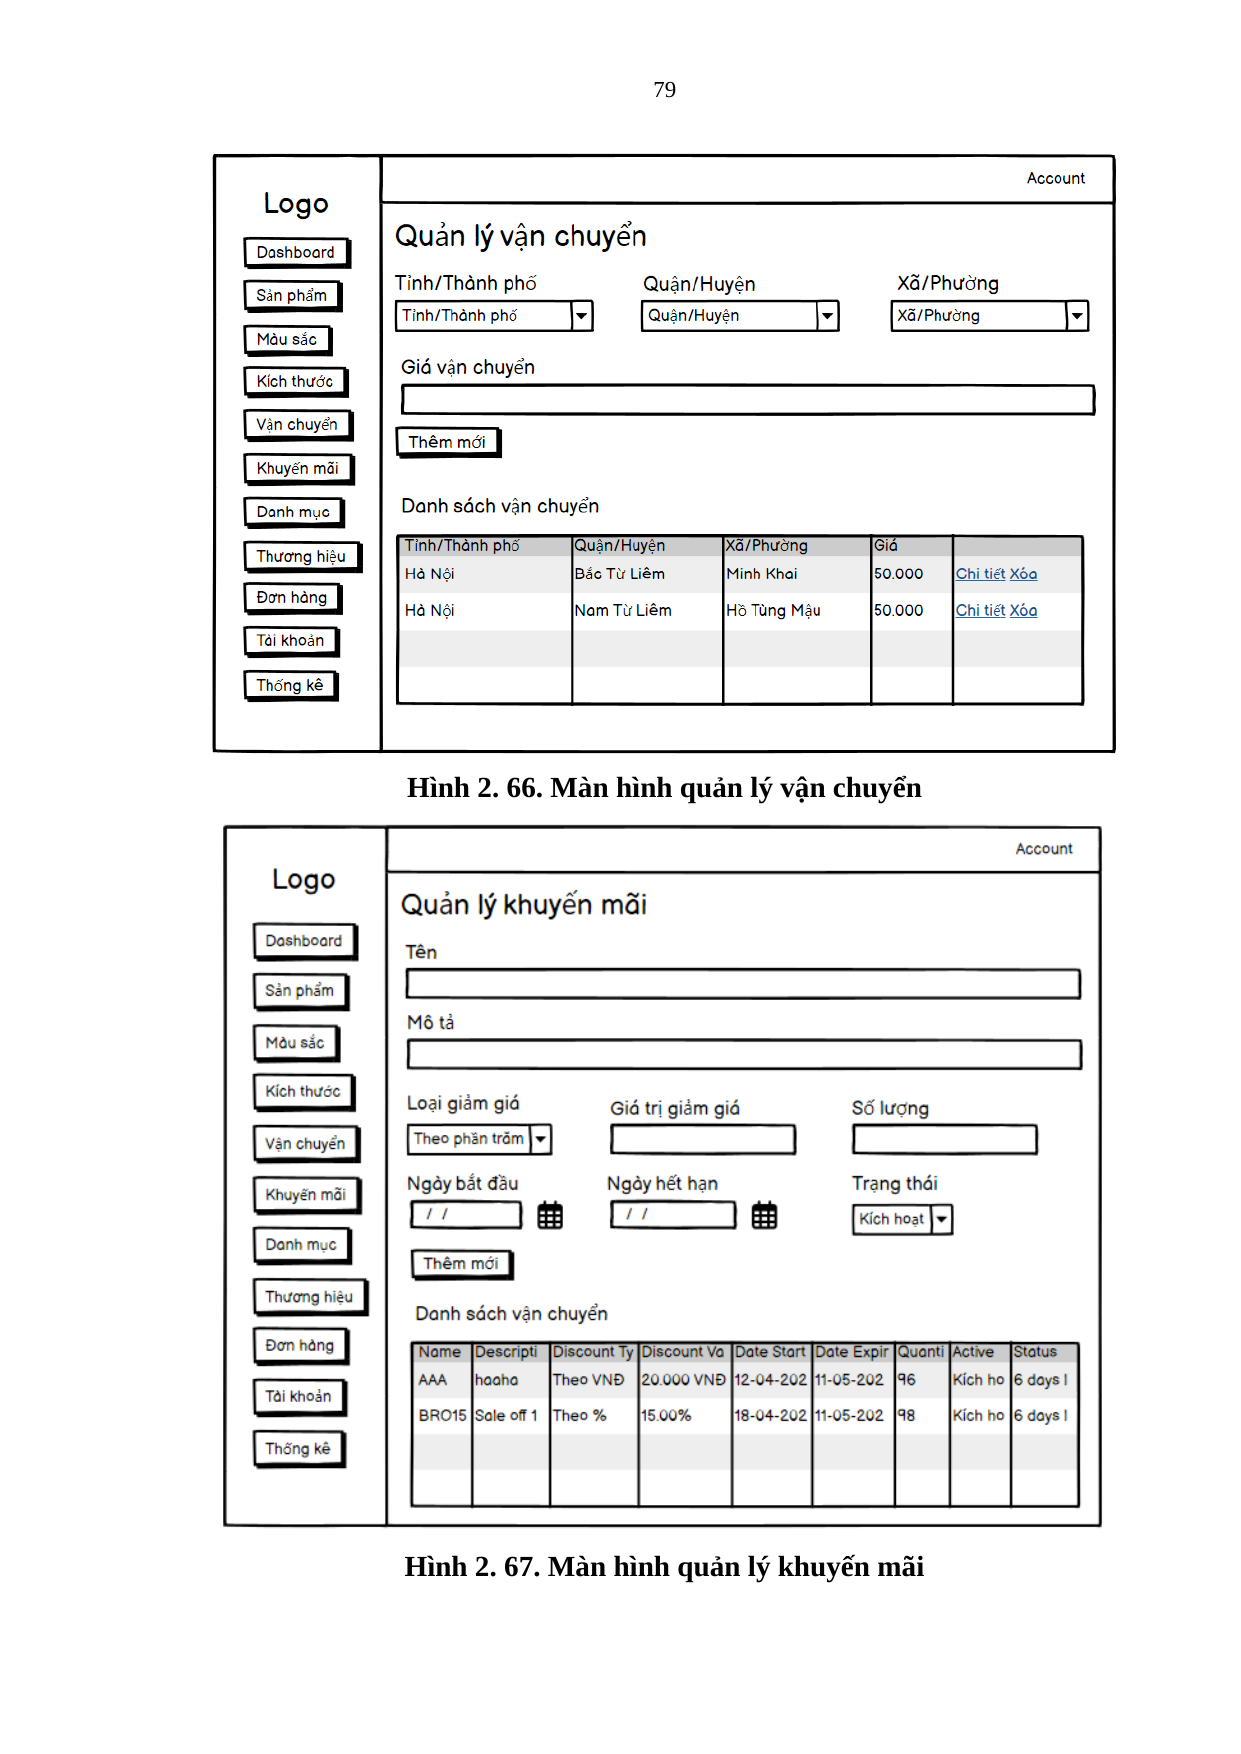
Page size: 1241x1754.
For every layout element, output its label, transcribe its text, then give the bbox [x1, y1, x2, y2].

picture [222, 820, 1107, 1536]
picture [209, 147, 1120, 757]
